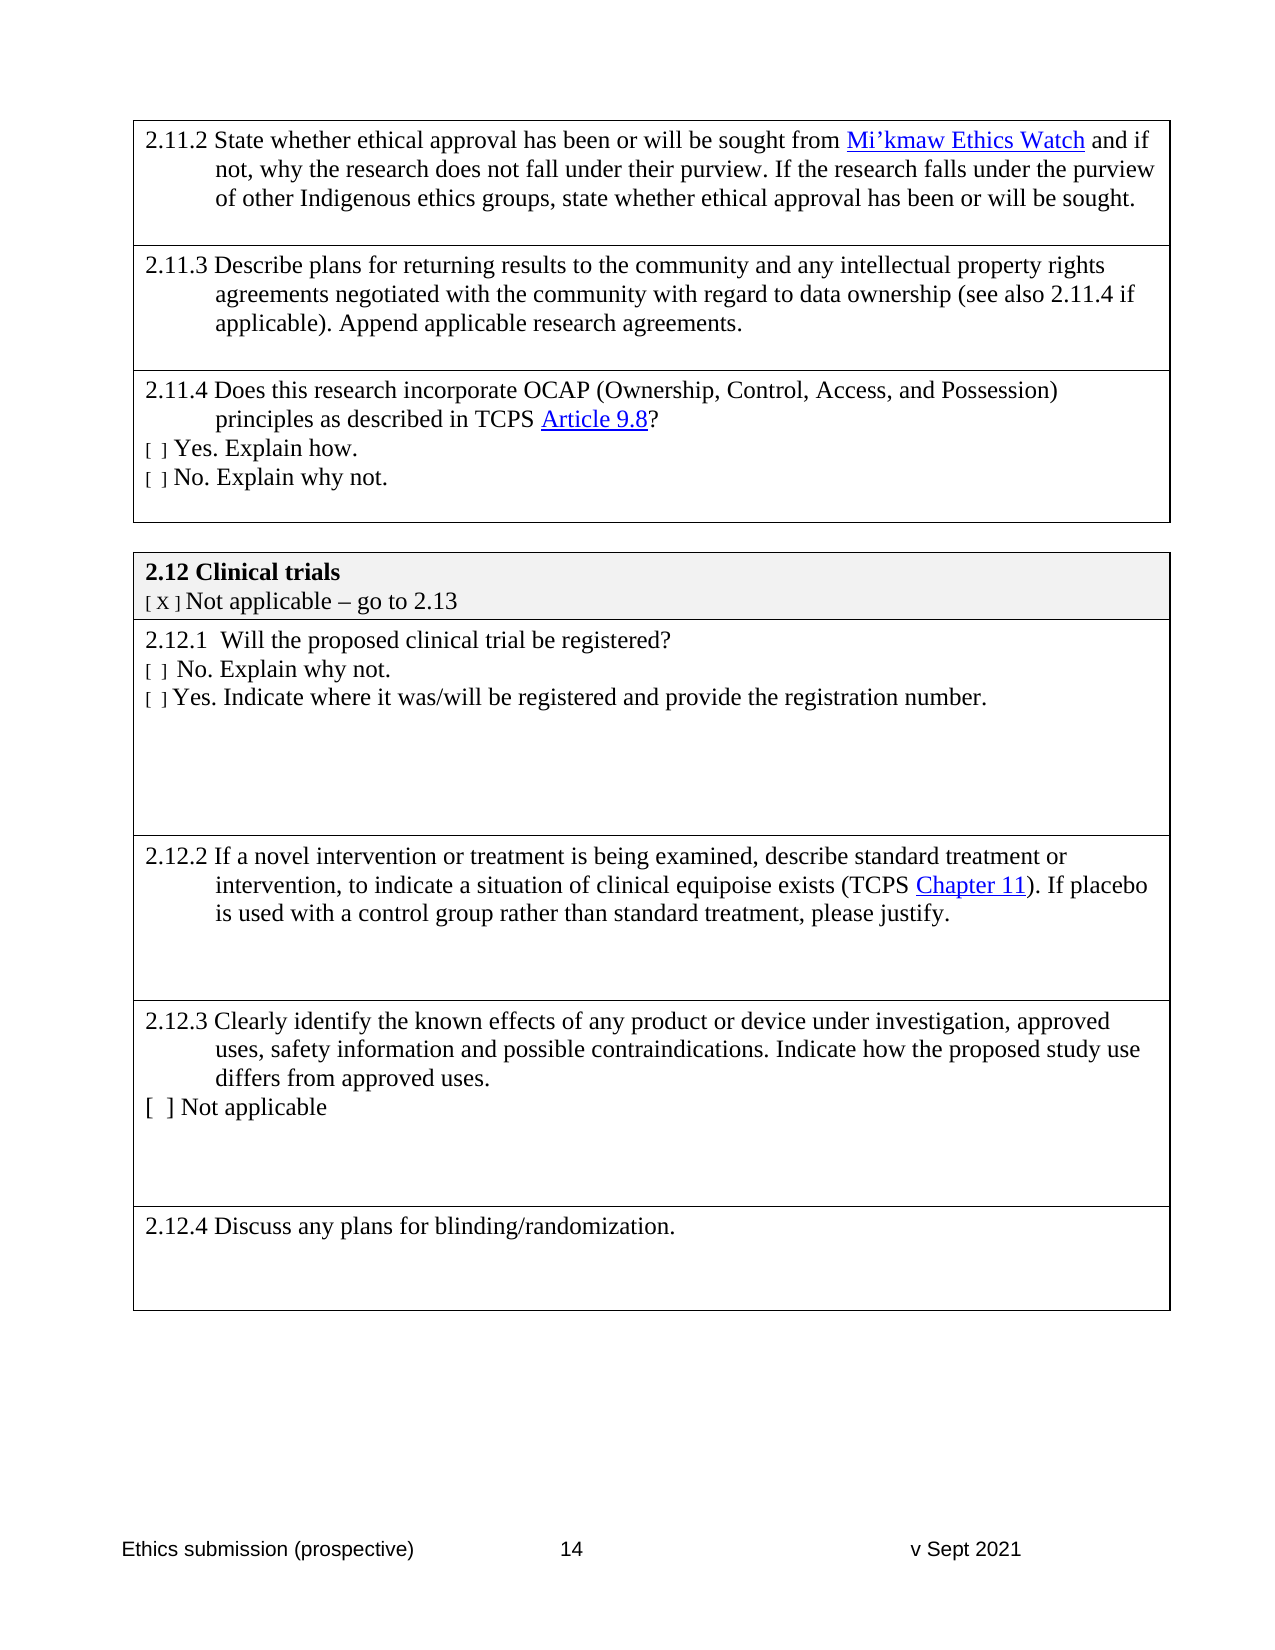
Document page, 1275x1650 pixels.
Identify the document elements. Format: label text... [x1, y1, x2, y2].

table_cell 2.11.2 State whether ethical approval has been or will be sought from Mi’kmaw Ethics Watch and if not, why the research does not fall under their purview. If the research falls under the purview of other Indigenous ethics groups, state whether ethical approval has been or will be sought. [134, 121, 1169, 245]
table_cell 2.12.2 If a novel intervention or treatment is being examined, describe standard treatment or intervention, to indicate a situation of clinical equipoise exists (TCPS Chapter 11). If placebo is used with a control group rather than standard treatment, please justify. [134, 836, 1169, 1000]
table_cell 2.12.3 Clearly identify the known effects of any product or device under investigation, approved uses, safety information and possible contraindications. Indicate how the proposed study use differs from approved uses. [ ] Not applicable [134, 1001, 1169, 1206]
table_cell 2.12.1 Will the proposed clinical trial be registered? [ ] No. Explain why not. [ ] Yes. Indicate where it was/will be registered and provide the registration number. [134, 620, 1169, 835]
table_cell 2.11.4 Does this research incorporate OCAP (Ownership, Control, Access, and Possession) principles as described in TCPS Article 9.8? [ ] Yes. Explain how. [ ] No. Explain why not. [134, 371, 1169, 522]
table_cell 2.11.3 Describe plans for returning results to the community and any intellectual property rights agreements negotiated with the community with regard to data ownership (see also 2.11.4 if applicable). Append applicable research agreements. [134, 246, 1169, 370]
table_cell 2.12.4 Discuss any plans for blinding/randomization. [134, 1207, 1169, 1310]
table_header 2.12 Clinical trials [ X ] Not applicable – go to 2.13 [134, 553, 1169, 619]
